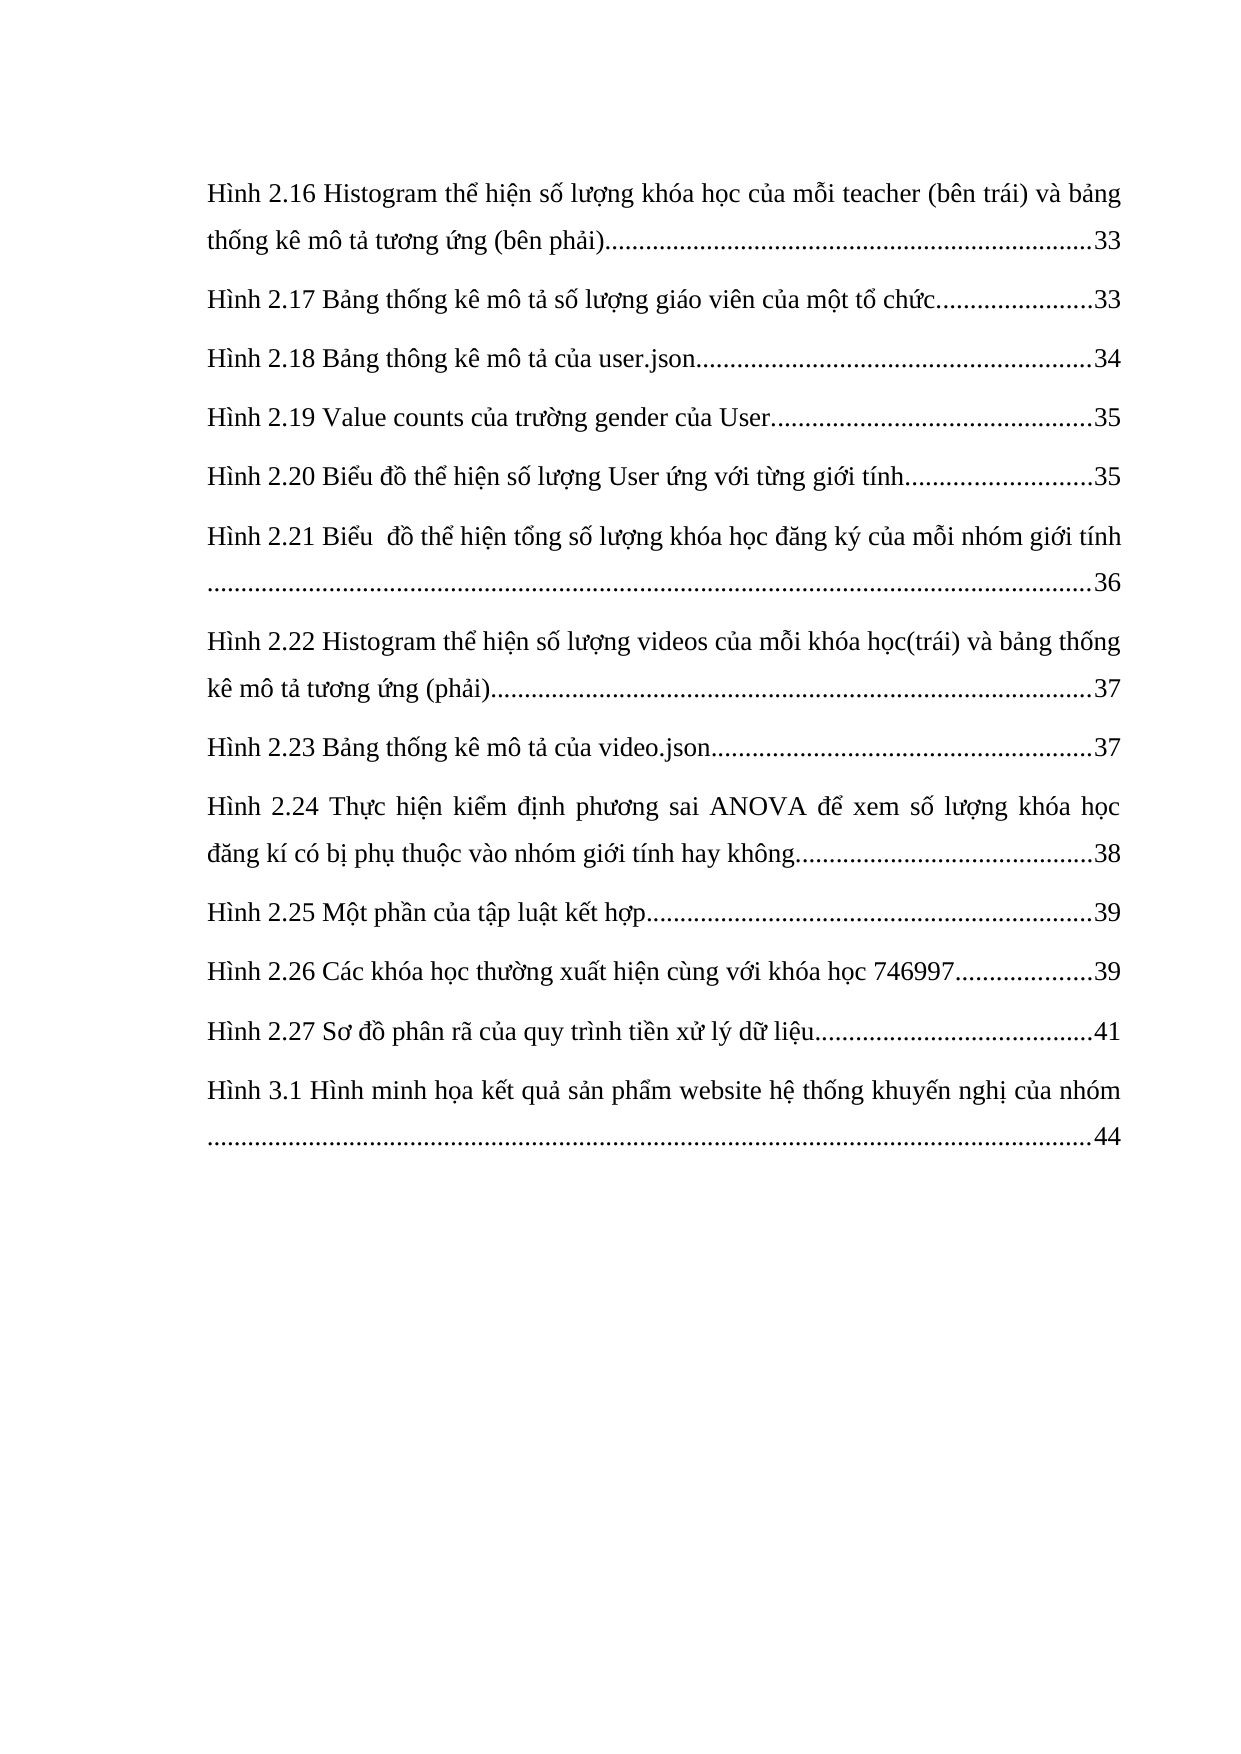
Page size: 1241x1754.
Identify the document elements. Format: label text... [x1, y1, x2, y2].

text Hình 2.21 Biểu đồ thể hiện tổng số lượng khóa học đăng ký của mỗi nhóm giới tính 36 [207, 520, 1122, 597]
text Hình 2.18 Bảng thông kê mô tả của user.json 34 [207, 342, 1122, 373]
text Hình 2.16 Histogram thể hiện số lượng khóa học của mỗi teacher (bên trái) và bảng thống kê mô tả tương ứng (bên phải). 33 [207, 177, 1122, 255]
text Hình 2.22 Histogram thể hiện số lượng videos của mỗi khóa học(trái) và bảng thống kê mô tả tương ứng (phải). 37 [207, 626, 1122, 703]
text Hình 2.25 Một phần của tập luật kết hợp 39 [207, 896, 1122, 927]
text Hình 2.24 Thực hiện kiểm định phương sai ANOVA để xem số lượng khóa học đăng kí có bị phụ thuộc vào nhóm giới tính hay không. 38 [207, 791, 1122, 868]
text Hình 2.17 Bảng thống kê mô tả số lượng giáo viên của một tổ chức. 33 [207, 283, 1122, 314]
text Hình 2.19 Value counts của trường gender của User. 35 [207, 401, 1122, 432]
text Hình 2.20 Biểu đồ thể hiện số lượng User ứng với từng giới tính. 35 [207, 461, 1122, 492]
text Hình 3.1 Hình minh họa kết quả sản phẩm website hệ thống khuyến nghị của nhóm 44 [207, 1074, 1122, 1152]
text Hình 2.26 Các khóa học thường xuất hiện cùng với khóa học 746997 39 [207, 956, 1122, 987]
text Hình 2.23 Bảng thống kê mô tả của video.json 37 [207, 731, 1122, 762]
text Hình 2.27 Sơ đồ phân rã của quy trình tiền xử lý dữ liệu 41 [207, 1015, 1122, 1046]
